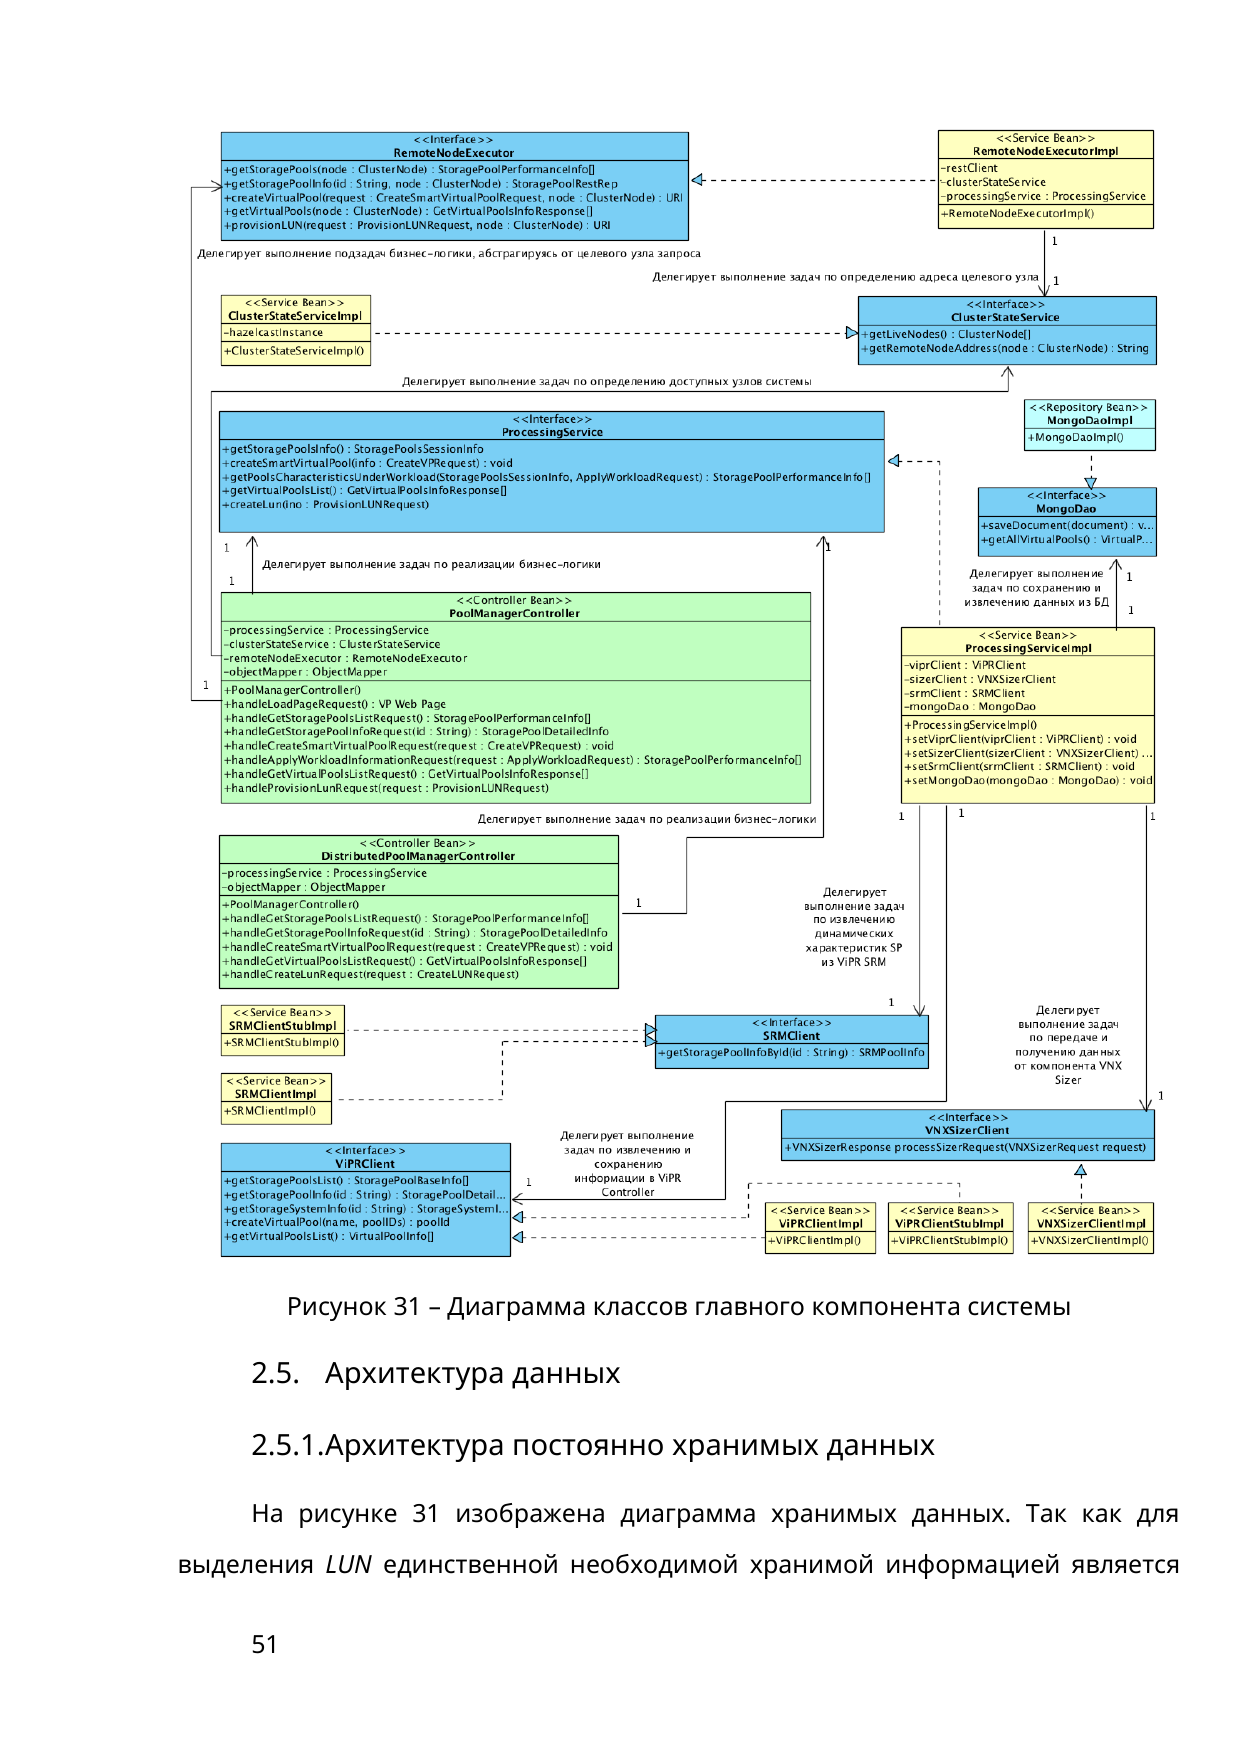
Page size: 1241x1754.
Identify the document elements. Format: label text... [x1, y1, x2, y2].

text Архитектура данных [177, 1352, 1181, 1392]
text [177, 1496, 1181, 1581]
picture [177, 118, 1182, 1272]
text Рисунок 31 – Диаграмма классов главного компонента системы [177, 1289, 1181, 1323]
text Архитектура постоянно хранимых данных [177, 1424, 1181, 1464]
